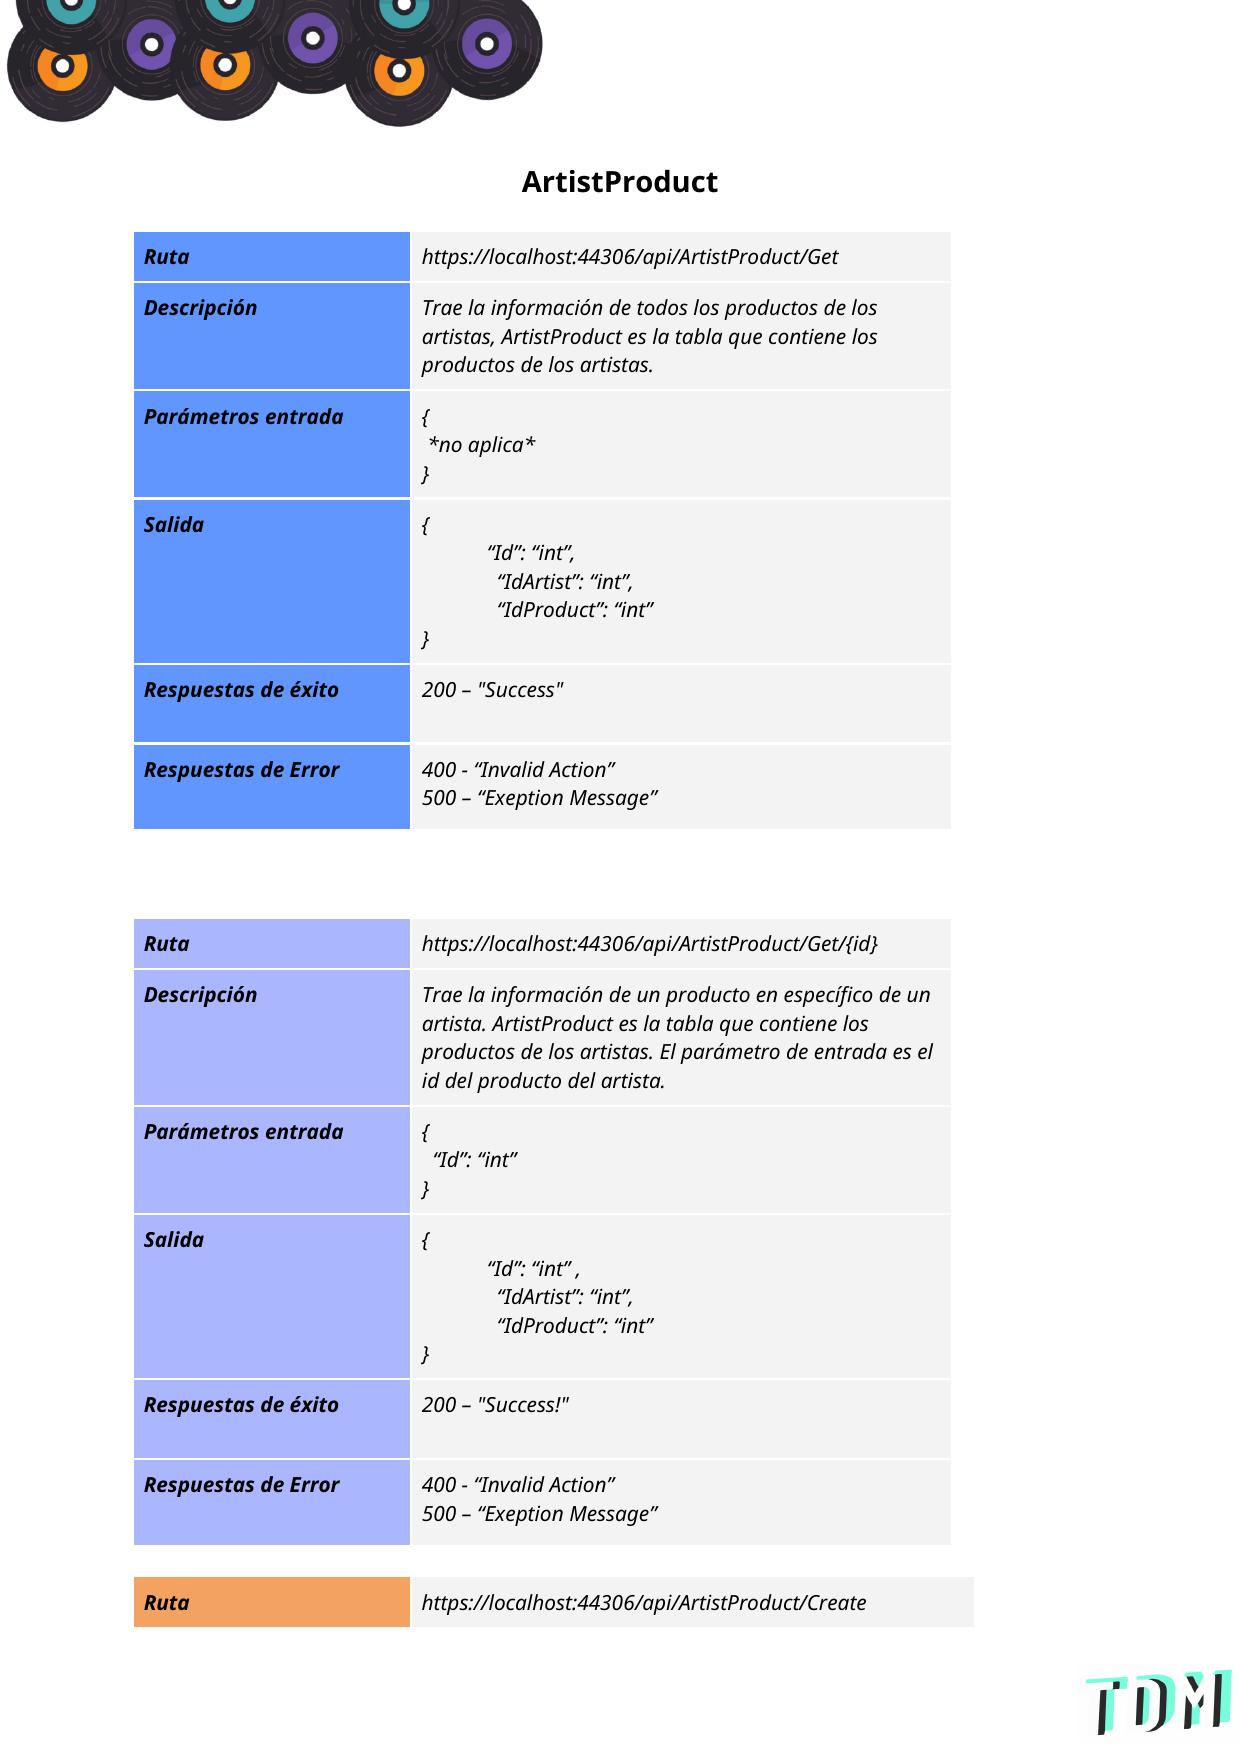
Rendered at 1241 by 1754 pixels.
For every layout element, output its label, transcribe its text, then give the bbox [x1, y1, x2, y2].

table_cell { “Id”: “int” } [412, 1107, 951, 1213]
table_header https://localhost:44306​/api/ArtistProduct/Get/{id} [412, 919, 951, 968]
table_cell Respuestas de éxito [134, 665, 410, 742]
table_cell Trae la información de todos los productos de los artistas, ArtistProduct es la tabla que contiene los productos de los artistas. [412, 283, 951, 389]
table_cell Respuestas de Error [134, 745, 410, 829]
table_cell Salida [134, 1215, 410, 1378]
table_cell Respuestas de éxito [134, 1380, 410, 1458]
table_header Ruta [134, 1577, 410, 1627]
table_cell Respuestas de Error [134, 1460, 410, 1545]
table_cell Parámetros entrada [134, 1107, 410, 1213]
table_header Ruta [134, 232, 410, 281]
table_cell 400 - “Invalid Action” 500 – “Exeption Message” [412, 745, 951, 829]
table_cell Salida [134, 500, 410, 663]
table_header https://localhost:44306​/api/ArtistProduct/Create [412, 1577, 974, 1627]
table_header Ruta [134, 919, 410, 968]
table_cell { “Id”: “int”, “IdArtist”: “int”, “IdProduct”: “int” } [412, 500, 951, 663]
table_cell 200 – "Success!" [412, 1380, 951, 1458]
table_cell 200 – "Success" [412, 665, 951, 742]
picture [1076, 1662, 1241, 1742]
table_cell Parámetros entrada [134, 391, 410, 497]
text ArtistProduct [133, 162, 1107, 201]
table_header https://localhost:44306​/api​/ArtistProduct​/Get [412, 232, 951, 281]
table_cell 400 - “Invalid Action” 500 – “Exeption Message” [412, 1460, 951, 1545]
table_cell Trae la información de un producto en específico de un artista. ArtistProduct es la tabla que contiene los productos de los artistas. El parámetro de entrada es el id del producto del artista. [412, 970, 951, 1105]
table_cell Descripción [134, 970, 410, 1105]
table_cell Descripción [134, 283, 410, 389]
picture [0, 0, 547, 130]
table_cell { “Id”: “int” , “IdArtist”: “int”, “IdProduct”: “int” } [412, 1215, 951, 1378]
table_cell { *no aplica* } [412, 391, 951, 497]
